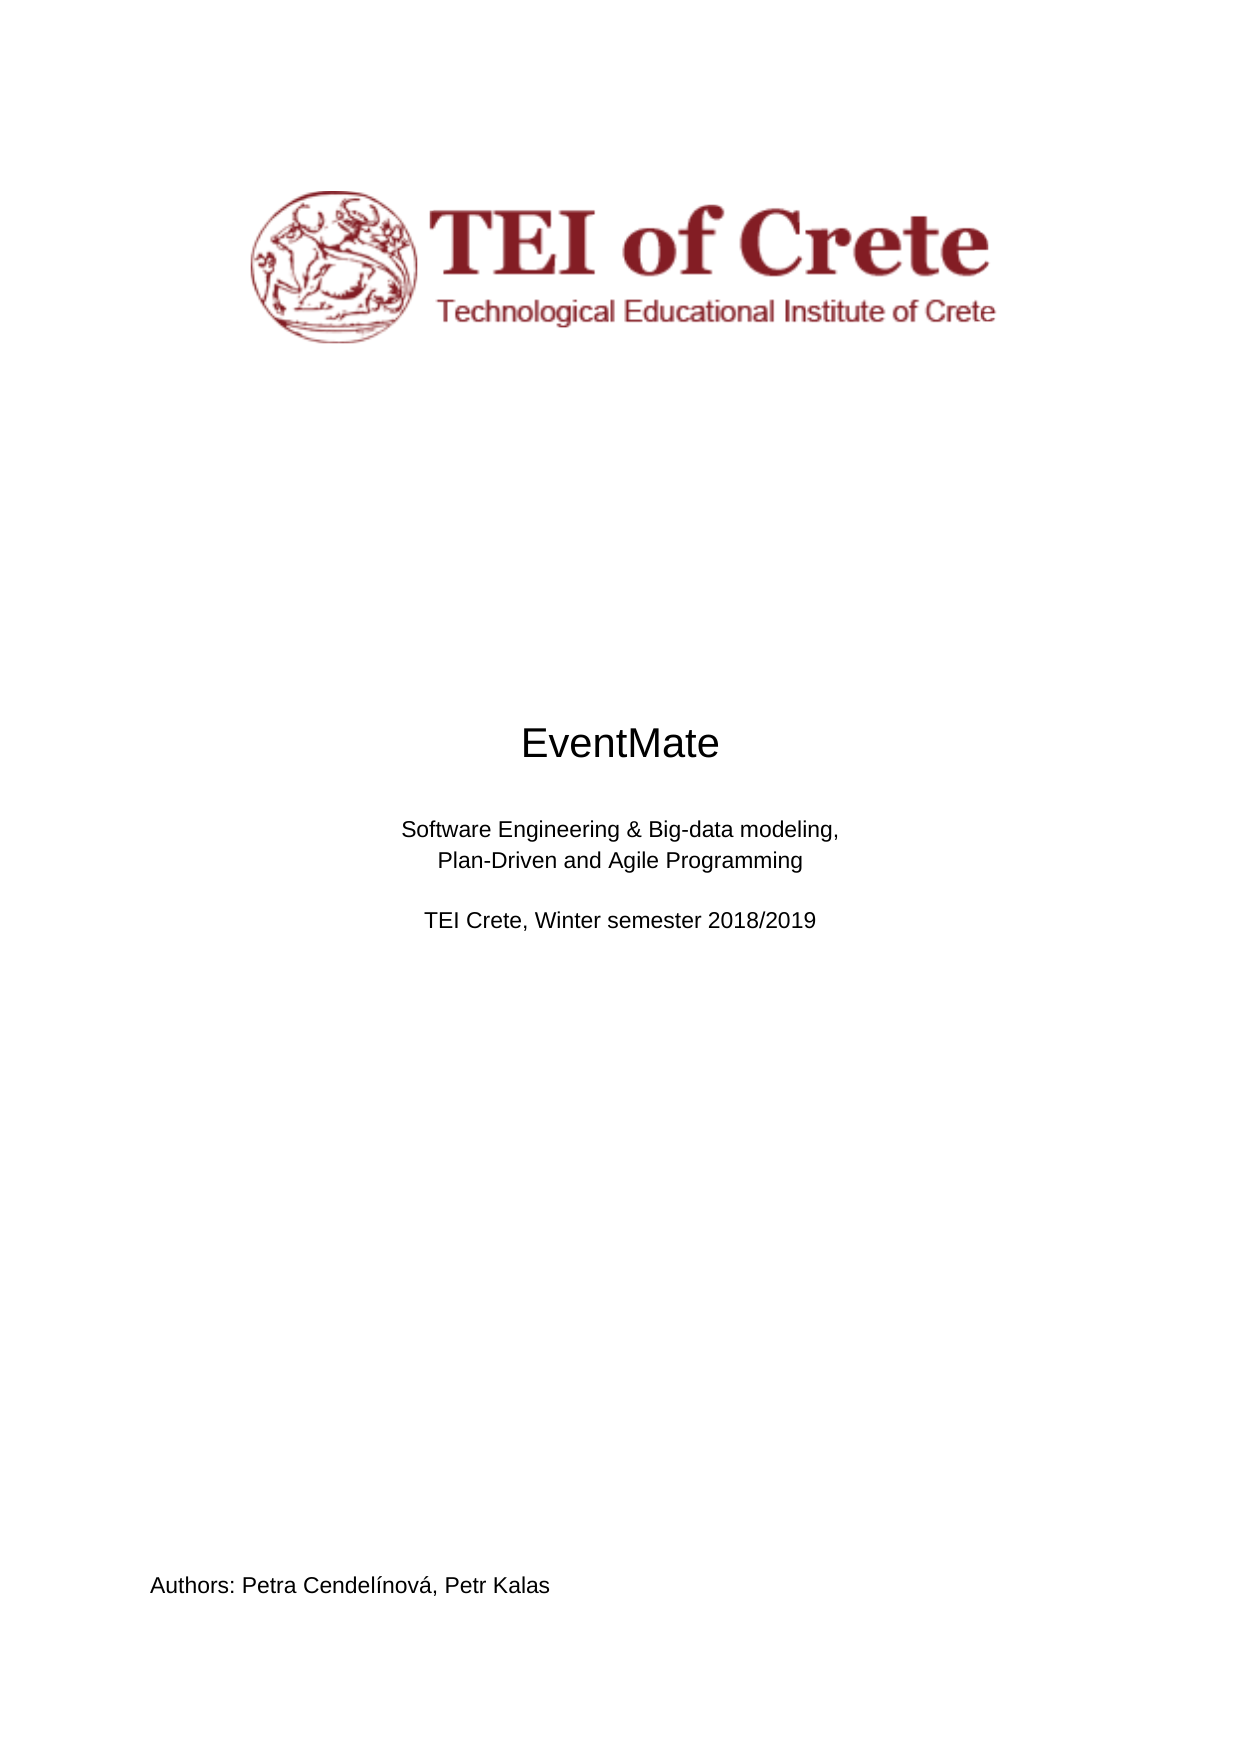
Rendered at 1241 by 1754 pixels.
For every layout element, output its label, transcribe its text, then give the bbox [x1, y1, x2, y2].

text TEI Crete, Winter semester 2018/2019 [150, 907, 1090, 933]
subtitle EventMate [150, 719, 1090, 767]
picture [239, 191, 1001, 356]
text Authors: Petra Cendelínová, Petr Kalas [150, 1572, 1090, 1598]
text Software Engineering & Big-data modeling, [150, 816, 1090, 843]
text Plan-Driven and Agile Programming [150, 847, 1090, 873]
